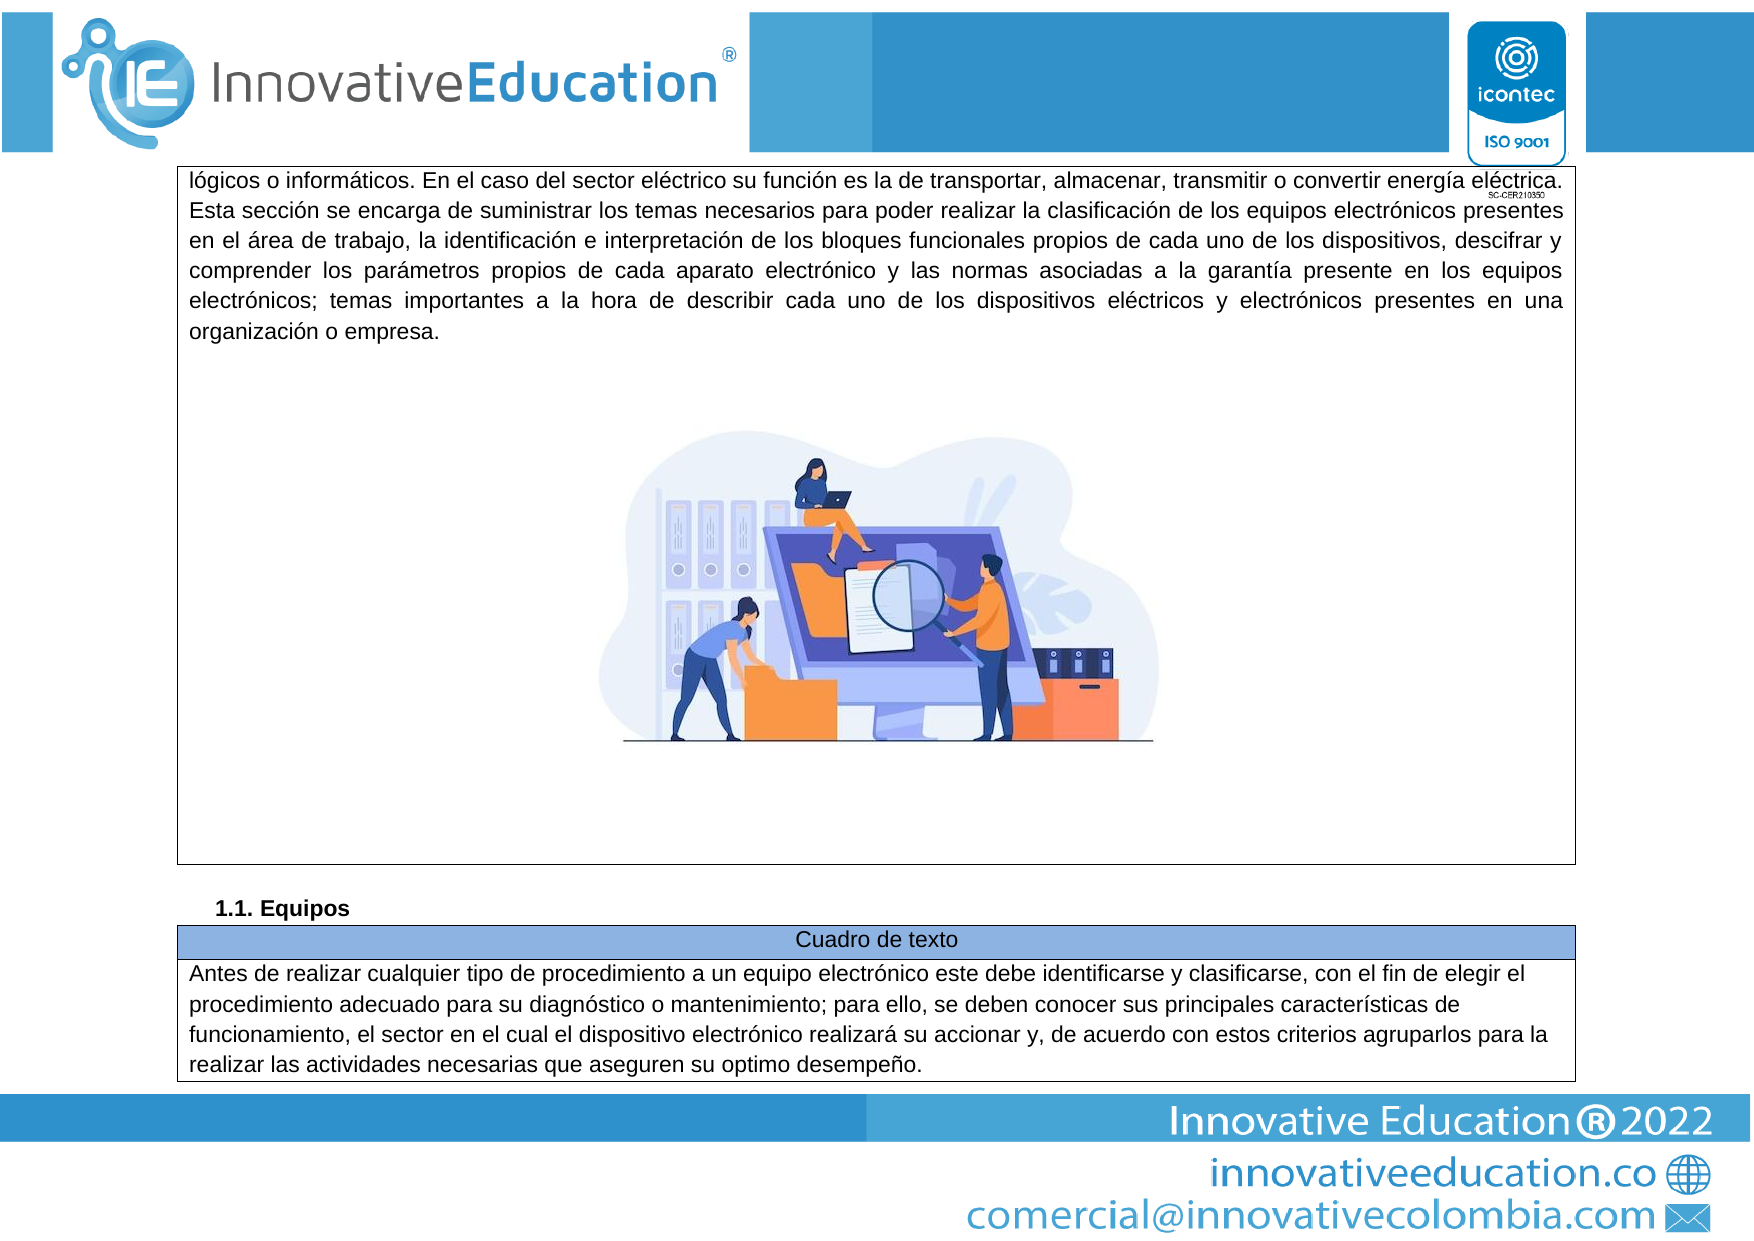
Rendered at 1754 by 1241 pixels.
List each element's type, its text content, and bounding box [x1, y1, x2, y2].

picture [0, 1092, 1751, 1239]
picture [2, 0, 1754, 166]
picture [1527, 46, 1537, 72]
picture [564, 378, 1189, 795]
list Equipos [215, 895, 1577, 921]
picture [1503, 44, 1526, 72]
picture [1509, 51, 1524, 65]
table_header Cuadro de texto [178, 926, 1575, 959]
picture [1464, 18, 1569, 166]
picture [1532, 90, 1542, 101]
picture [1504, 73, 1528, 79]
table_cell Antes de realizar cualquier tipo de procedimiento a un equipo electrónico este debe identificarse y clasificarse, con el fin de elegir el procedimiento adecuado para su diagnóstico o mantenimiento; para ello, se deben conocer sus principales características de funcionamiento, el sector en el cual el dispositivo electrónico realizará su accionar y, de acuerdo con estos criterios agruparlos para la realizar las actividades necesarias que aseguren su optimo desempeño. [178, 960, 1575, 1081]
picture [1496, 48, 1501, 70]
picture [1524, 88, 1529, 101]
picture [1513, 90, 1521, 101]
picture [1506, 38, 1531, 44]
picture [1470, 111, 1564, 164]
picture [1485, 91, 1493, 101]
